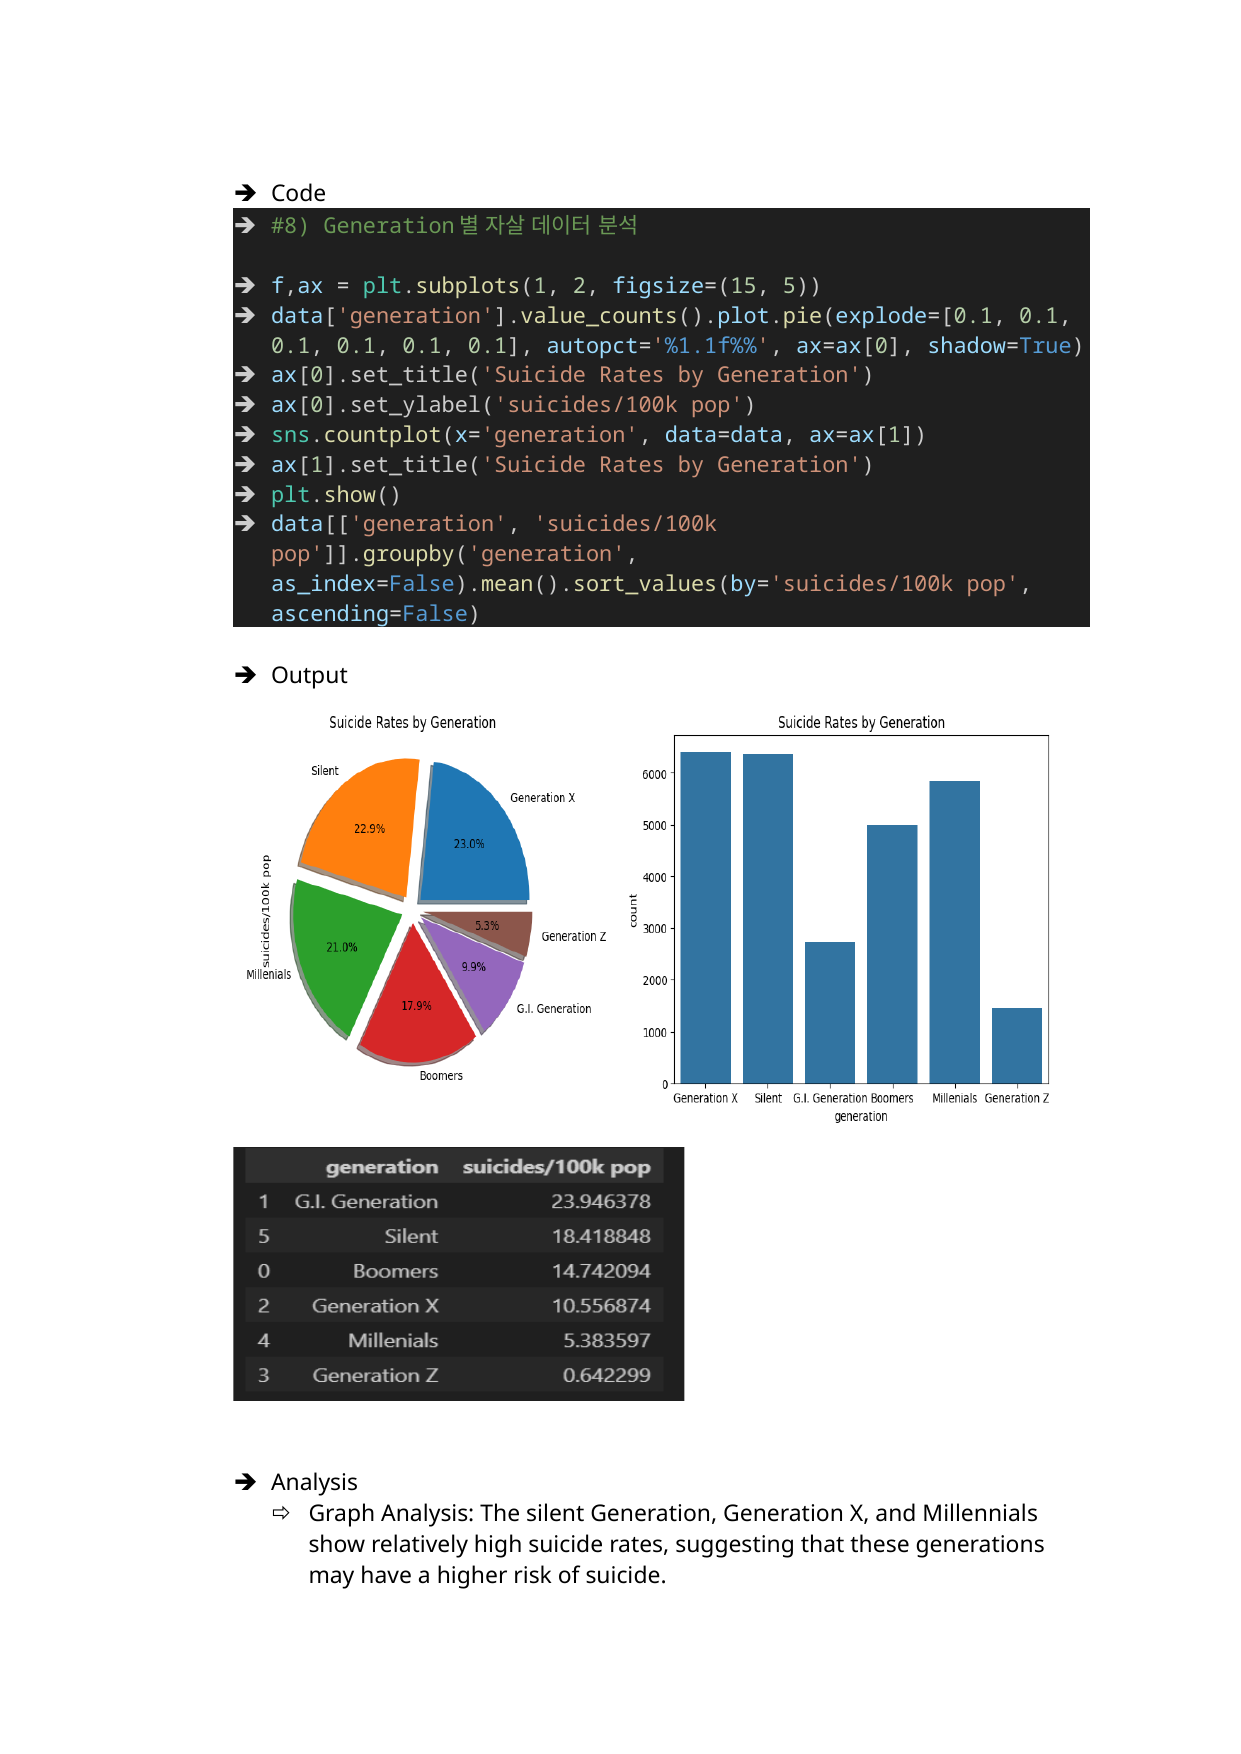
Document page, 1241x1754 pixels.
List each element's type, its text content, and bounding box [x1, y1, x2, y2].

list data[['generation', 'suicides/100k pop']].groupby('generation', as_index=False).mean().sort_values(by='suicides/100k pop', ascending=False) [233, 508, 1090, 627]
list ax[0].set_title('Suicide Rates by Generation') [233, 359, 1090, 389]
list f,ax = plt.subplots(1, 2, figsize=(15, 5)) [233, 270, 1090, 300]
list ax[1].set_title('Suicide Rates by Generation') [233, 449, 1090, 478]
list sns.countplot(x='generation', data=data, ax=ax[1]) [233, 419, 1090, 449]
picture [239, 706, 1056, 1131]
list ax[0].set_ylabel('suicides/100k pop') [233, 389, 1090, 419]
list Analysis [233, 1465, 1090, 1497]
list data['generation'].value_counts().plot.pie(explode=[0.1, 0.1, 0.1, 0.1, 0.1, 0.1], autopct='%1.1f%%', ax=ax[0], shadow=True) [233, 300, 1090, 359]
list plt.show() [233, 478, 1090, 508]
picture [233, 1147, 685, 1401]
list Graph Analysis: The silent Generation, Generation X, and Millennials show relatively high suicide rates, suggesting that these generations may have a higher risk of suicide. [271, 1497, 1090, 1590]
list #8) Generation별 자살 데이터 분석 [233, 208, 1090, 240]
list Code [233, 177, 1090, 208]
list Output [233, 659, 1090, 690]
